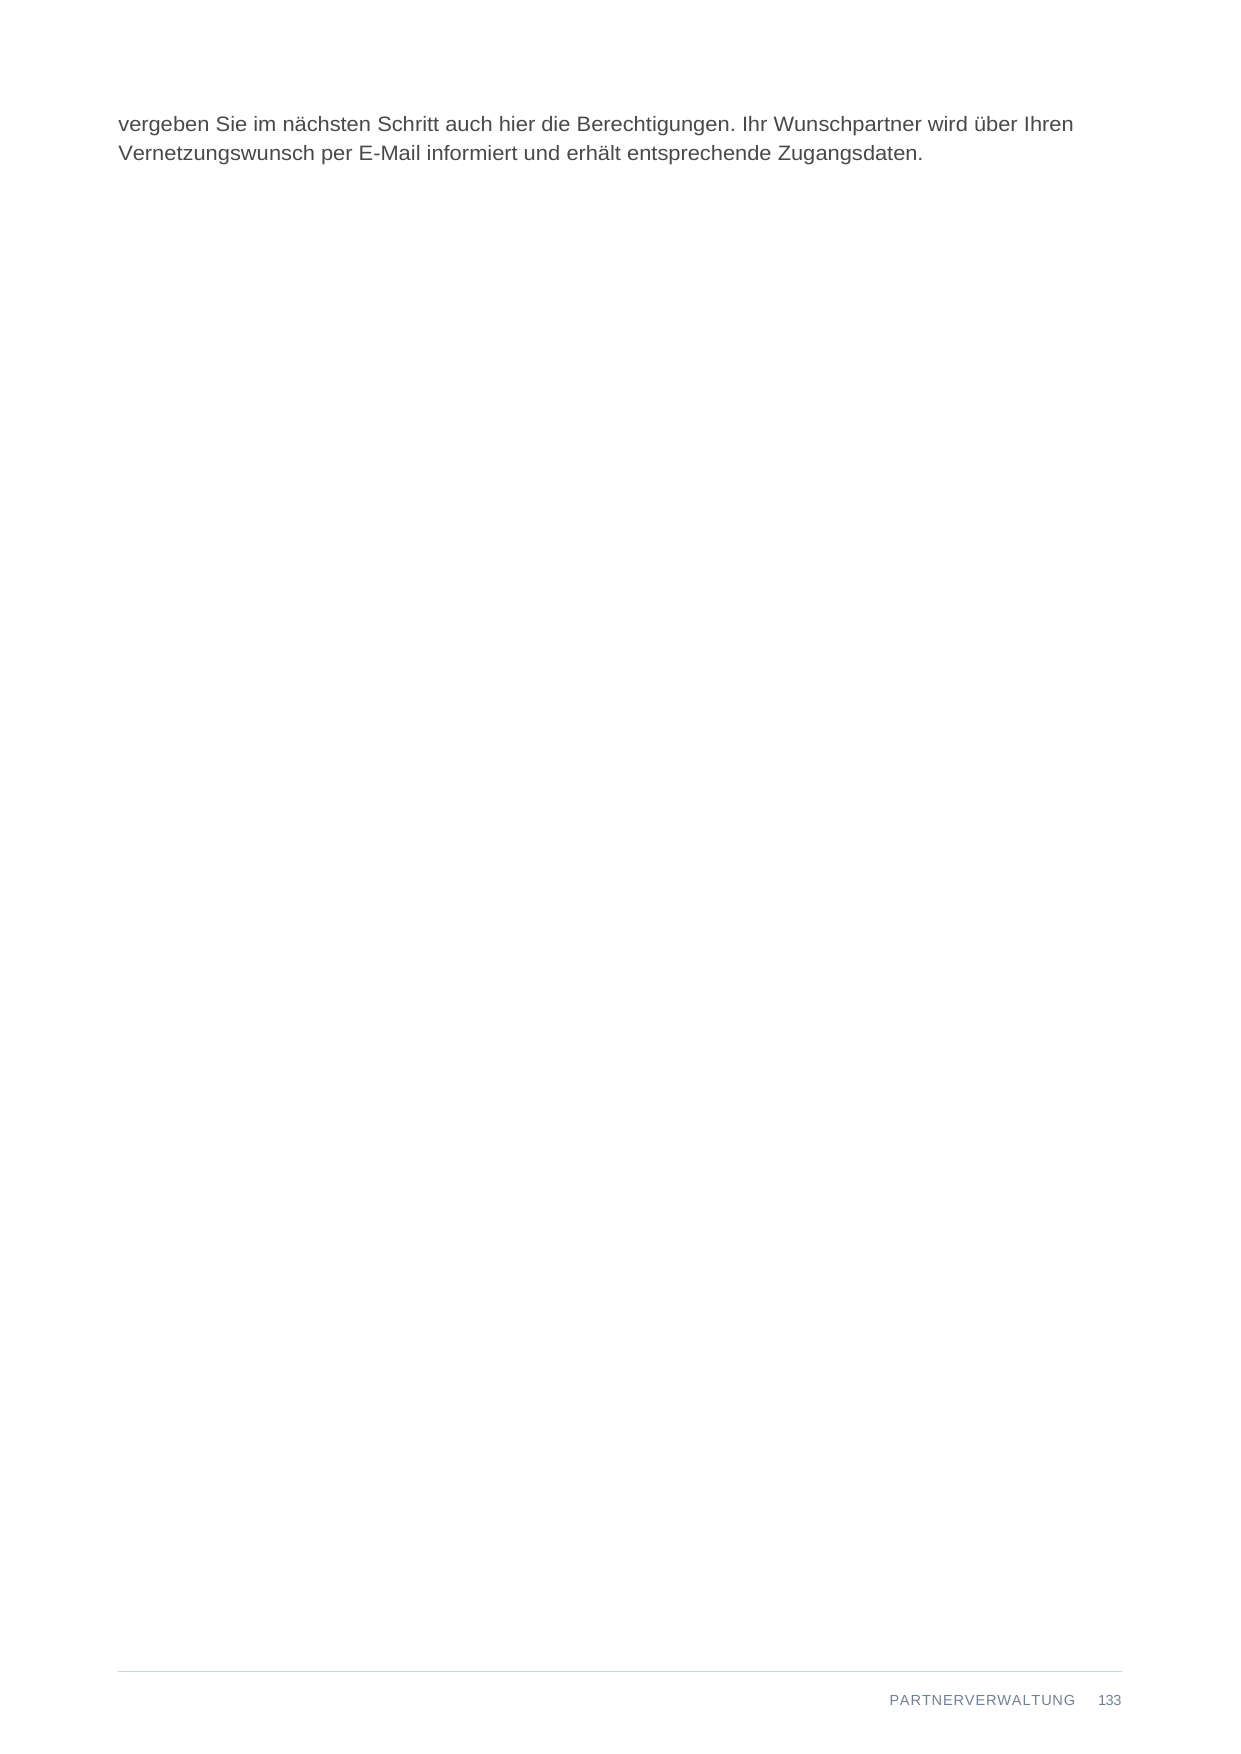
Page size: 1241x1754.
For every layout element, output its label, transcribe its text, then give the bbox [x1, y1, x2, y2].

text vergeben Sie im nächsten Schritt auch hier die Berechtigungen. Ihr Wunschpartner wird über Ihren Vernetzungswunsch per E-Mail informiert und erhält entsprechende Zugangsdaten. [118, 112, 1240, 165]
